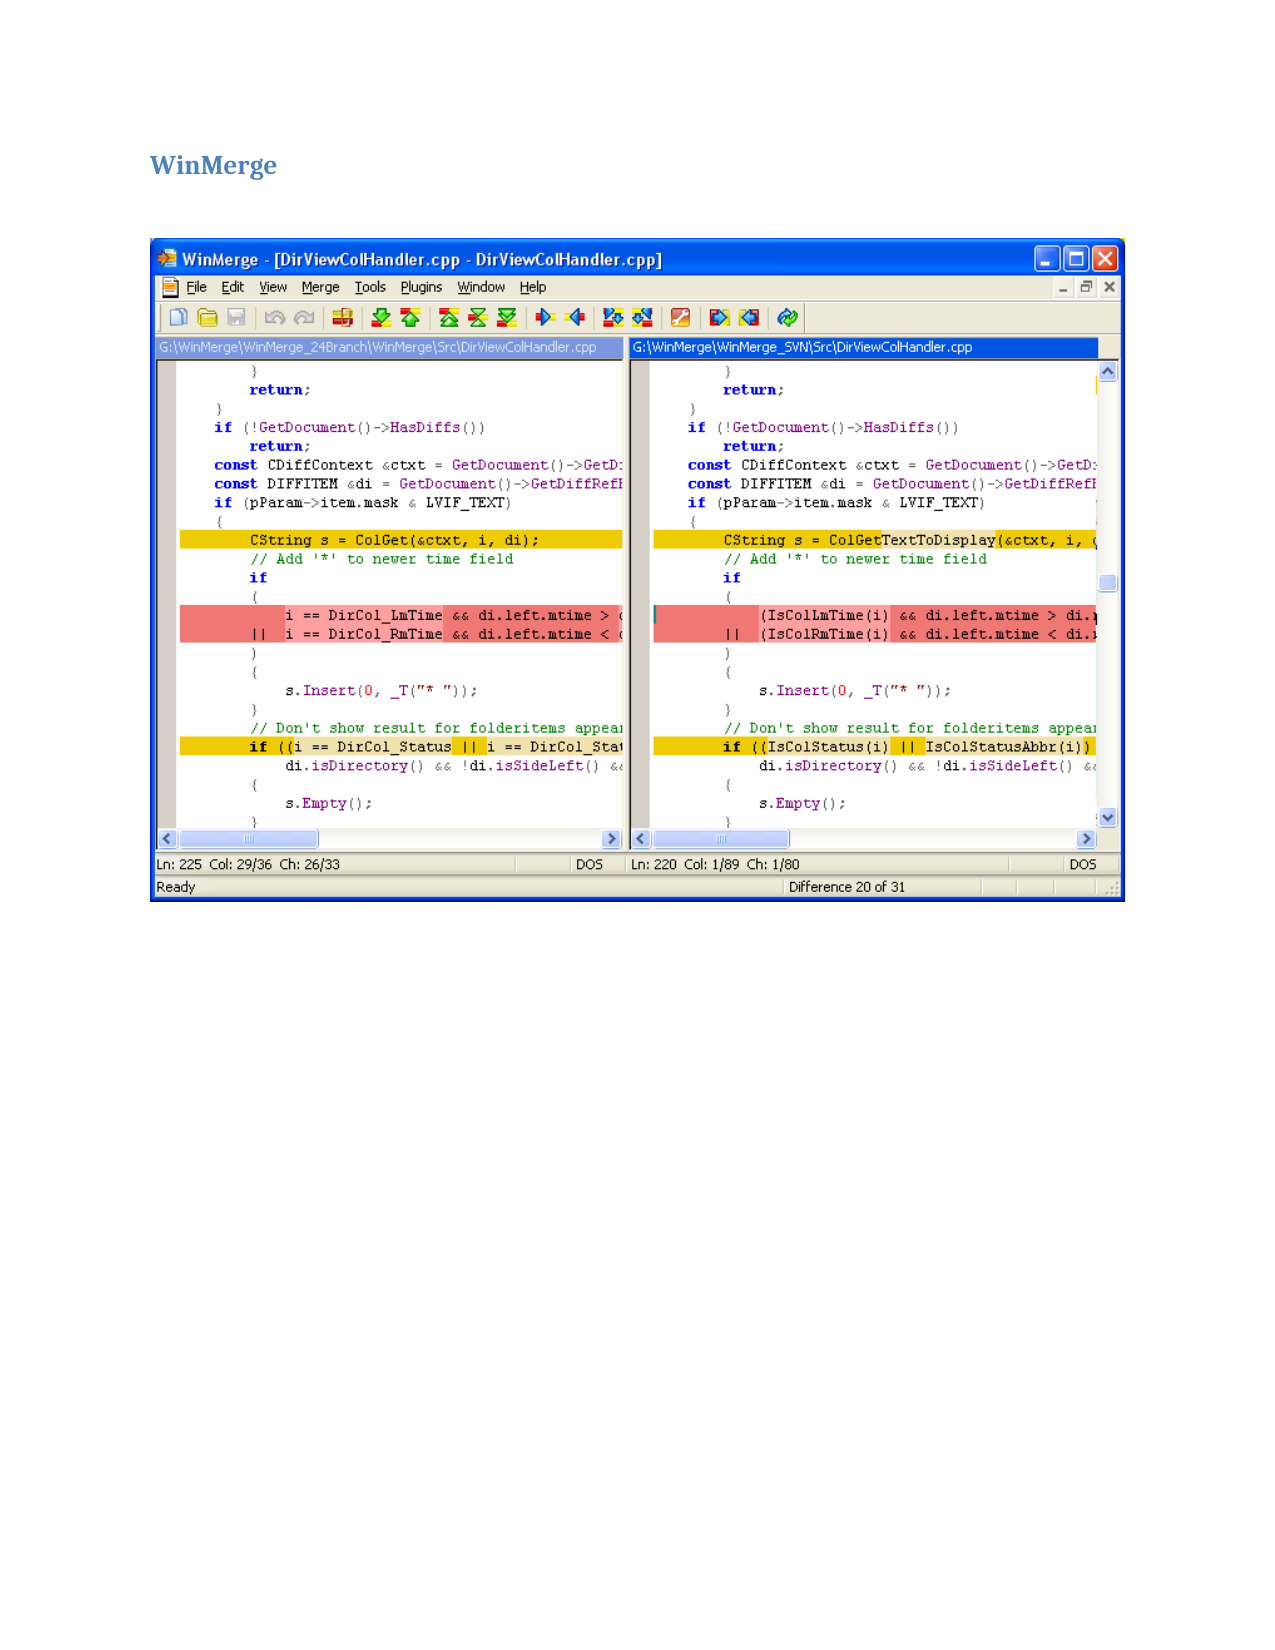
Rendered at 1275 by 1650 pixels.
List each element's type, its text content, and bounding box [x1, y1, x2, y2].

subtitle WinMerge [150, 150, 1125, 181]
picture [150, 238, 1125, 902]
